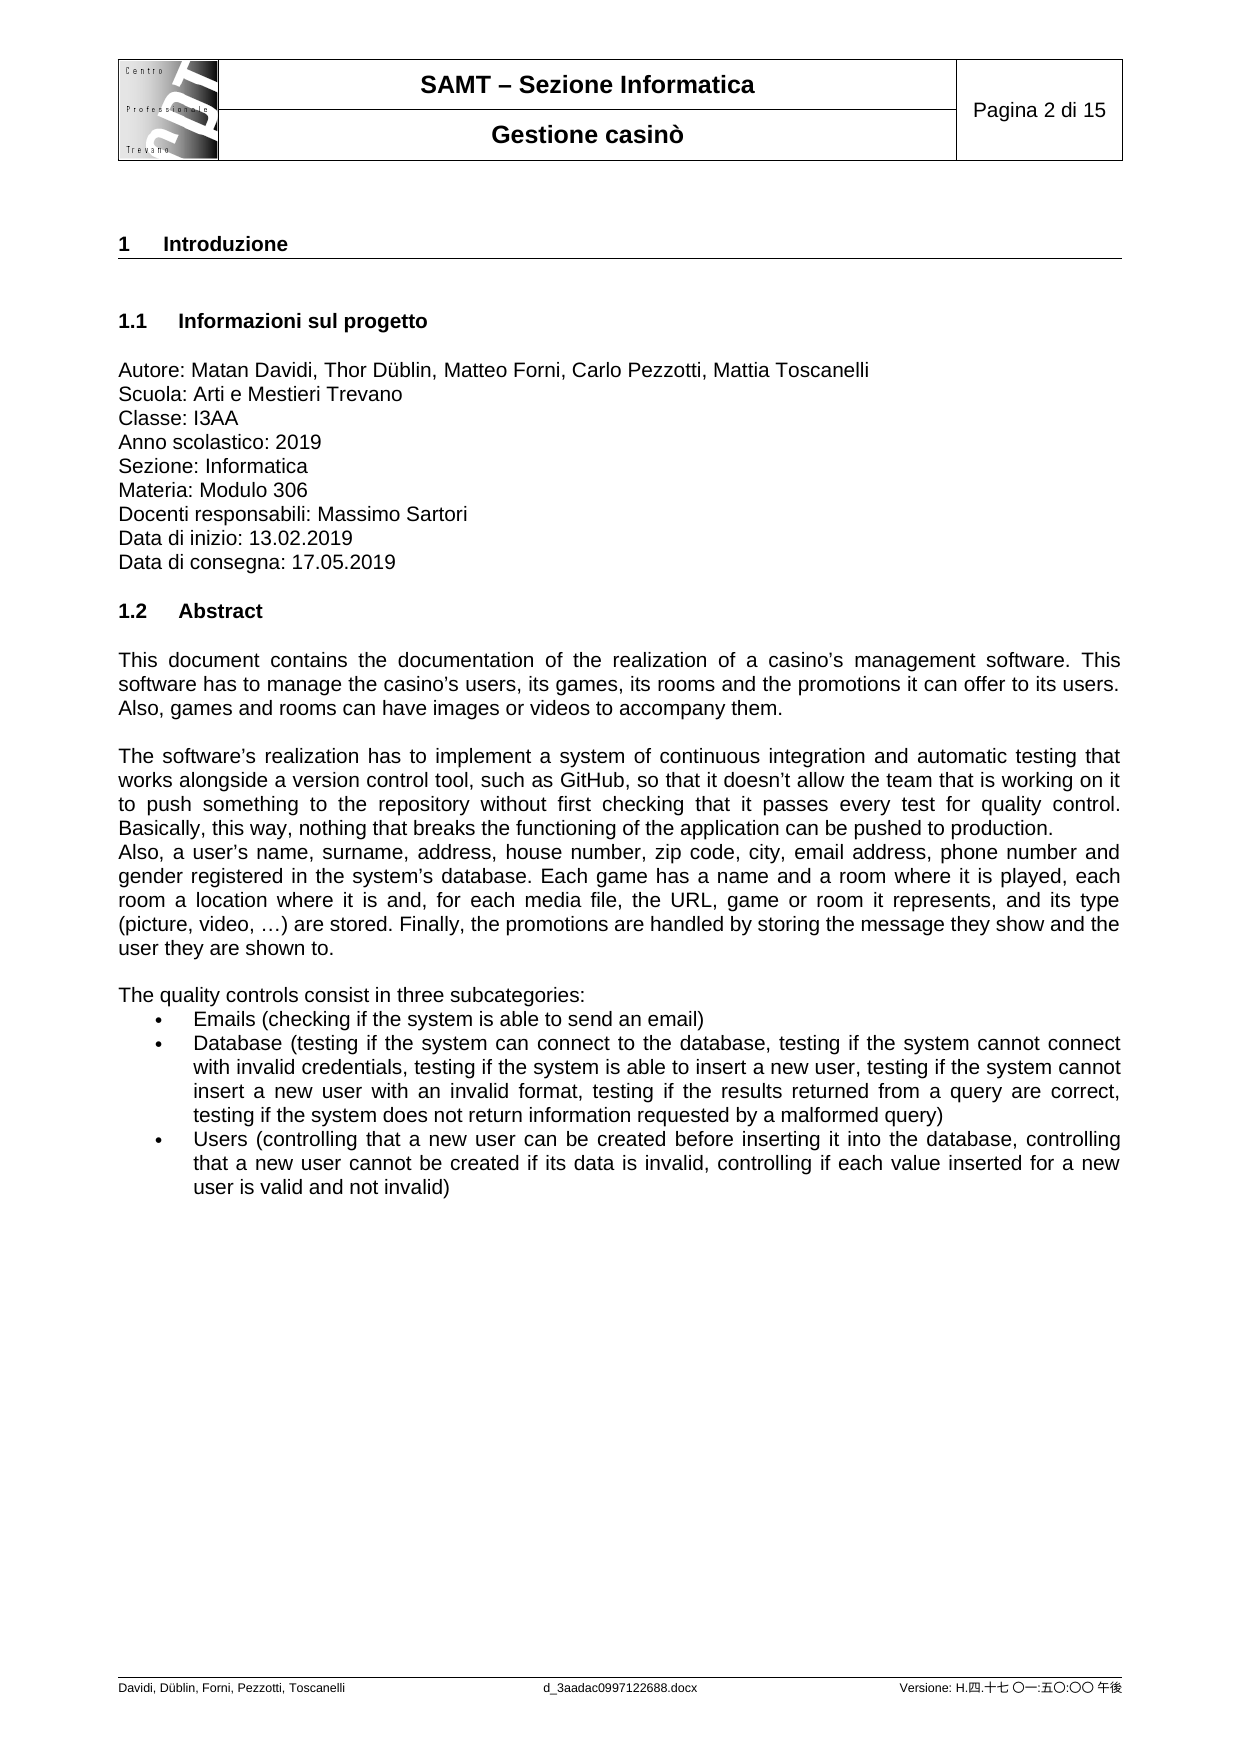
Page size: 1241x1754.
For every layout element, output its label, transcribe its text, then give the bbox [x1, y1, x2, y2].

text Materia: Modulo 306 [118, 478, 1122, 502]
text Scuola: Arti e Mestieri Trevano [118, 382, 1122, 406]
text Also, a user’s name, surname, address, house number, zip code, city, email address, phone number and gender registered in the system’s database. Each game has a name and a room where it is played, each room a location where it is and, for each media file, the URL, game or room it represents, and its type (picture, video, …) are stored. Finally, the promotions are handled by storing the message they show and the user they are shown to. [118, 839, 1122, 959]
text Sezione: Informatica [118, 454, 1122, 478]
text The software’s realization has to implement a system of continuous integration and automatic testing that works alongside a version control tool, such as GitHub, so that it doesn’t allow the team that is working on it to push something to the repository without first checking that it passes every test for quality control. Basically, this way, nothing that breaks the functioning of the application can be pushed to production. [118, 744, 1122, 839]
subtitle Informazioni sul progetto [118, 309, 1122, 333]
text The quality controls consist in three subcategories: [118, 983, 1122, 1007]
text Docenti responsabili: Massimo Sartori [118, 502, 1122, 526]
list Emails (checking if the system is able to send an email) [156, 1007, 1122, 1031]
text Classe: I3AA [118, 406, 1122, 430]
text Anno scolastico: 2019 [118, 430, 1122, 454]
text Data di consegna: 17.05.2019 [118, 550, 1122, 574]
text Autore: Matan Davidi, Thor Düblin, Matteo Forni, Carlo Pezzotti, Mattia Toscanelli [118, 358, 1122, 382]
list Database (testing if the system can connect to the database, testing if the system cannot connect with invalid credentials, testing if the system is able to insert a new user, testing if the system cannot insert a new user with an invalid format, testing if the results returned from a query are correct, testing if the system does not return information requested by a malformed query) [156, 1031, 1122, 1127]
subtitle Abstract [118, 599, 1122, 623]
list Users (controlling that a new user can be created before inserting it into the database, controlling that a new user cannot be created if its data is invalid, controlling if each value inserted for a new user is valid and not invalid) [156, 1127, 1122, 1199]
text This document contains the documentation of the realization of a casino’s management software. This software has to manage the casino’s users, its games, its rooms and the promotions it can offer to its users. Also, games and rooms can have images or videos to accompany them. [118, 648, 1122, 720]
text Data di inizio: 13.02.2019 [118, 526, 1122, 550]
picture [118, 60, 218, 159]
subtitle Introduzione [118, 232, 1122, 258]
